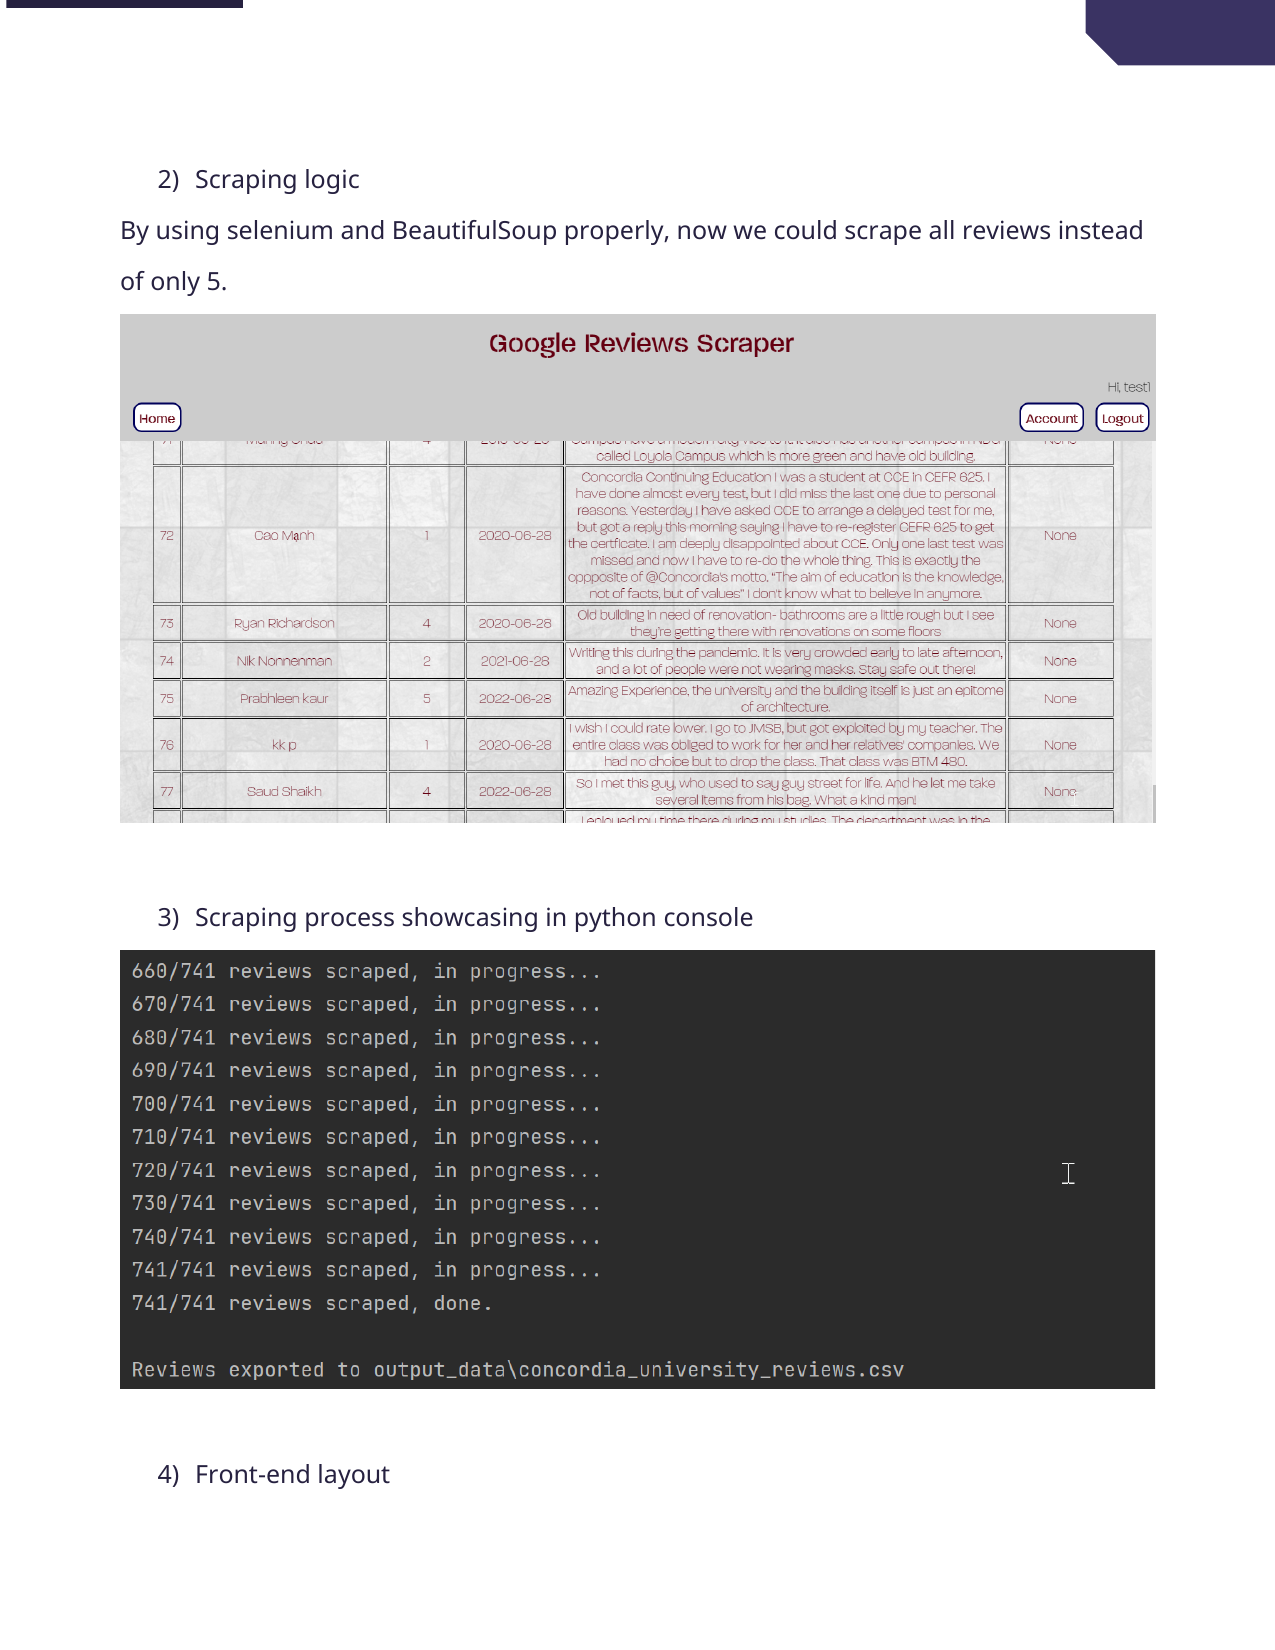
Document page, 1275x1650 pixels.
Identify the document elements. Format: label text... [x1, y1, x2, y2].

list Scraping logic [157, 161, 1155, 196]
list Front-end layout [157, 1457, 1155, 1491]
picture [120, 314, 1155, 823]
picture [120, 950, 1155, 1389]
list Scraping process showcasing in python console [157, 899, 1155, 933]
text By using selenium and BeautifulSoup properly, now we could scrape all reviews instead of only 5. [120, 212, 1155, 298]
